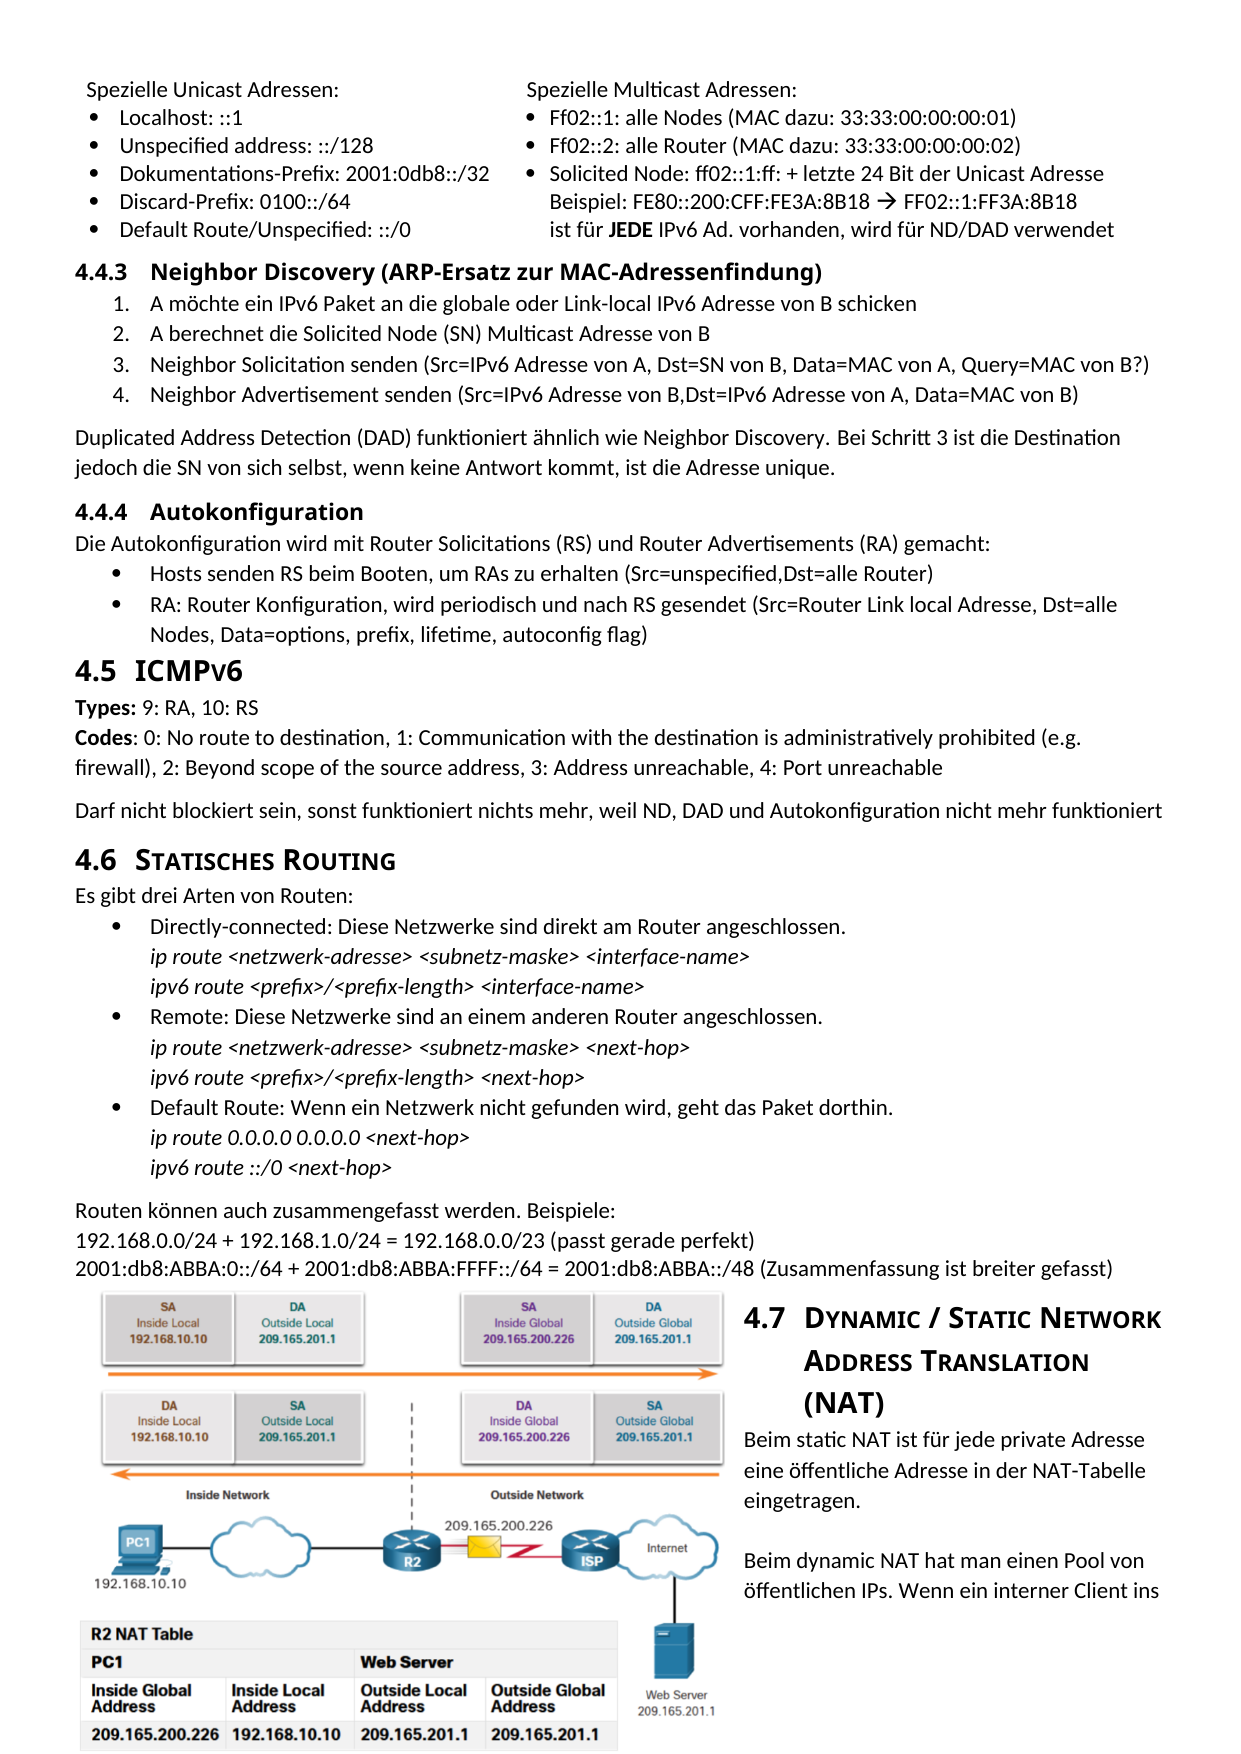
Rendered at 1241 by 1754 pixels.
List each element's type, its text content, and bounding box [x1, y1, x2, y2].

text Routen können auch zusammengefasst werden. Beispiele: [75, 1196, 1165, 1224]
table_header Spezielle Multicast Adressen: Ff02::1: alle Nodes (MAC dazu: 33:33:00:00:00:01) Ff02::2: alle Router (MAC dazu: 33:33:00:00:00:02) Solicited Node: ff02::1:ff: + letzte 24 Bit der Unicast Adresse Beispiel: FE80::200:CFF:FE3A:8B18 FF02::1:FF3A:8B18 ist für JEDE IPv6 Ad. vorhanden, wird für ND/DAD verwendet [515, 75, 1141, 243]
text Die Autokonfiguration wird mit Router Solicitations (RS) und Router Advertisements (RA) gemacht: [75, 529, 1165, 557]
list A möchte ein IPv6 Paket an die globale oder Link-local IPv6 Adresse von B schicken [112, 289, 1165, 317]
subtitle ICMPv6 [75, 650, 1165, 690]
list Neighbor Advertisement senden (Src=IPv6 Adresse von B,Dst=IPv6 Adresse von A, Data=MAC von B) [112, 380, 1165, 408]
list Neighbor Solicitation senden (Src=IPv6 Adresse von A, Dst=SN von B, Data=MAC von A, Query=MAC von B?) [112, 350, 1165, 378]
subtitle Dynamic / Static Network Address Translation (NAT) [725, 1297, 1165, 1422]
list Hosts senden RS beim Booten, um RAs zu erhalten (Src=unspecified,Dst=alle Router) [112, 559, 1165, 588]
subtitle Autokonfiguration [75, 496, 1165, 527]
text 192.168.0.0/24 + 192.168.1.0/24 = 192.168.0.0/23 (passt gerade perfekt) [75, 1226, 1165, 1254]
list Default Route: Wenn ein Netzwerk nicht gefunden wird, geht das Paket dorthin. ip route 0.0.0.0 0.0.0.0 <next-hop> ipv6 route ::/0 <next-hop> [112, 1093, 1165, 1182]
text Beim static NAT ist für jede private Adresse eine öffentliche Adresse in der NAT-Tabelle eingetragen. [725, 1426, 1165, 1514]
table_header Spezielle Unicast Adressen: Localhost: ::1 Unspecified address: ::/128 Dokumentations-Prefix: 2001:0db8::/32 Discard-Prefix: 0100::/64 Default Route/Unspecified: ::/0 [75, 75, 515, 243]
text Es gibt drei Arten von Routen: [75, 882, 1165, 910]
text Duplicated Address Detection (DAD) funktioniert ähnlich wie Neighbor Discovery. Bei Schritt 3 ist die Destination jedoch die SN von sich selbst, wenn keine Antwort kommt, ist die Adresse unique. [75, 423, 1165, 481]
text Darf nicht blockiert sein, sonst funktioniert nichts mehr, weil ND, DAD und Autokonfiguration nicht mehr funktioniert [75, 796, 1165, 824]
list Directly-connected: Diese Netzwerke sind direkt am Router angeschlossen. ip route <netzwerk-adresse> <subnetz-maske> <interface-name> ipv6 route <prefix>/<prefix-length> <interface-name> [112, 912, 1165, 1000]
list RA: Router Konfiguration, wird periodisch und nach RS gesendet (Src=Router Link local Adresse, Dst=alle Nodes, Data=options, prefix, lifetime, autoconfig flag) [112, 590, 1165, 648]
subtitle Statisches Routing [75, 839, 1165, 878]
picture [75, 1287, 725, 1754]
list Remote: Diese Netzwerke sind an einem anderen Router angeschlossen. ip route <netzwerk-adresse> <subnetz-maske> <next-hop> ipv6 route <prefix>/<prefix-length> <next-hop> [112, 1002, 1165, 1091]
list A berechnet die Solicited Node (SN) Multicast Adresse von B [112, 319, 1165, 348]
text Codes: 0: No route to destination, 1: Communication with the destination is administratively prohibited (e.g. firewall), 2: Beyond scope of the source address, 3: Address unreachable, 4: Port unreachable [75, 723, 1165, 781]
text 2001:db8:ABBA:0::/64 + 2001:db8:ABBA:FFFF::/64 = 2001:db8:ABBA::/48 (Zusammenfassung ist breiter gefasst) [75, 1254, 1165, 1282]
text Types: 9: RA, 10: RS [75, 693, 1165, 721]
subtitle Neighbor Discovery (ARP-Ersatz zur MAC-Adressenfindung) [75, 256, 1165, 287]
